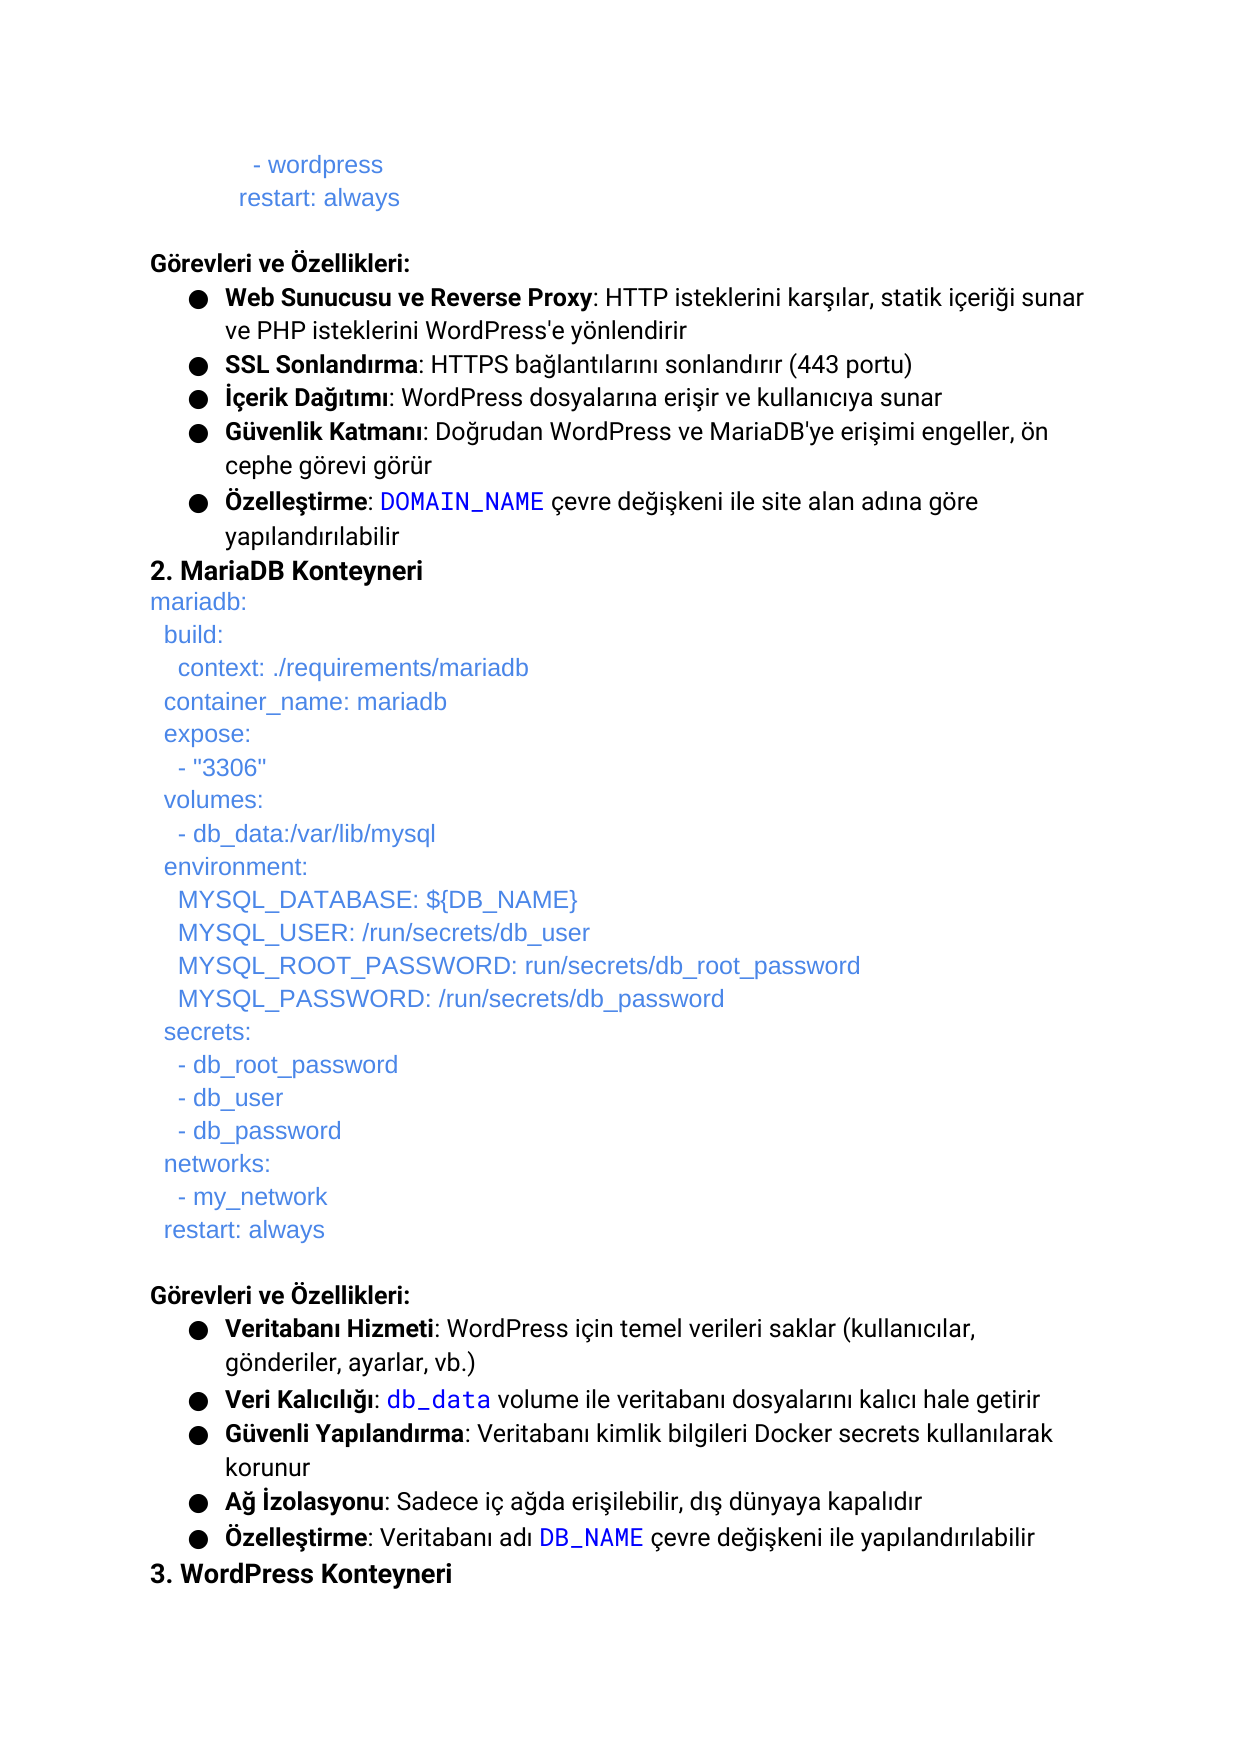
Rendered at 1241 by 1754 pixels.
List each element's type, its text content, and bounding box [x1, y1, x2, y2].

text - db_user [150, 1083, 1090, 1111]
text expose: [150, 719, 1090, 748]
text build: [150, 620, 1090, 649]
text - db_password [150, 1116, 1090, 1144]
list Ağ İzolasyonu: Sadece iç ağda erişilebilir, dış dünyaya kapalıdır [187, 1487, 1090, 1516]
text mariadb: [150, 587, 1090, 616]
text Görevleri ve Özellikleri: [150, 249, 1090, 278]
text - "3306" [150, 752, 1090, 781]
list Güvenli Yapılandırma: Veritabanı kimlik bilgileri Docker secrets kullanılarak korunur [187, 1420, 1090, 1483]
list Özelleştirme: DOMAIN_NAME çevre değişkeni ile site alan adına göre yapılandırılabilir [187, 484, 1090, 551]
text MYSQL_DATABASE: ${DB_NAME} [150, 884, 1090, 913]
text MYSQL_USER: /run/secrets/db_user [150, 918, 1090, 946]
list Özelleştirme: Veritabanı adı DB_NAME çevre değişkeni ile yapılandırılabilir [187, 1521, 1090, 1554]
text secrets: [150, 1017, 1090, 1045]
text environment: [150, 852, 1090, 880]
text - my_network [150, 1182, 1090, 1211]
text - db_data:/var/lib/mysql [150, 818, 1090, 847]
text MYSQL_ROOT_PASSWORD: run/secrets/db_root_password [150, 951, 1090, 979]
text volumes: [150, 786, 1090, 814]
text - wordpress [225, 150, 1090, 179]
subtitle 3. WordPress Konteyneri [150, 1558, 1090, 1590]
text restart: always [150, 1215, 1090, 1243]
list İçerik Dağıtımı: WordPress dosyalarına erişir ve kullanıcıya sunar [187, 384, 1090, 413]
text restart: always [225, 183, 1090, 212]
text - db_root_password [150, 1050, 1090, 1078]
list Veri Kalıcılığı: db_data volume ile veritabanı dosyalarını kalıcı hale getirir [187, 1382, 1090, 1415]
text Görevleri ve Özellikleri: [150, 1281, 1090, 1310]
list Güvenlik Katmanı: Doğrudan WordPress ve MariaDB'ye erişimi engeller, ön cephe görevi görür [187, 417, 1090, 480]
list Web Sunucusu ve Reverse Proxy: HTTP isteklerini karşılar, statik içeriği sunar ve PHP isteklerini WordPress'e yönlendirir [187, 283, 1090, 346]
text networks: [150, 1149, 1090, 1177]
list SSL Sonlandırma: HTTPS bağlantılarını sonlandırır (443 portu) [187, 350, 1090, 379]
text MYSQL_PASSWORD: /run/secrets/db_password [150, 984, 1090, 1012]
text context: ./requirements/mariadb [150, 653, 1090, 682]
subtitle 2. MariaDB Konteyneri [150, 556, 1090, 587]
text container_name: mariadb [150, 686, 1090, 715]
list Veritabanı Hizmeti: WordPress için temel verileri saklar (kullanıcılar, gönderiler, ayarlar, vb.) [187, 1314, 1090, 1377]
